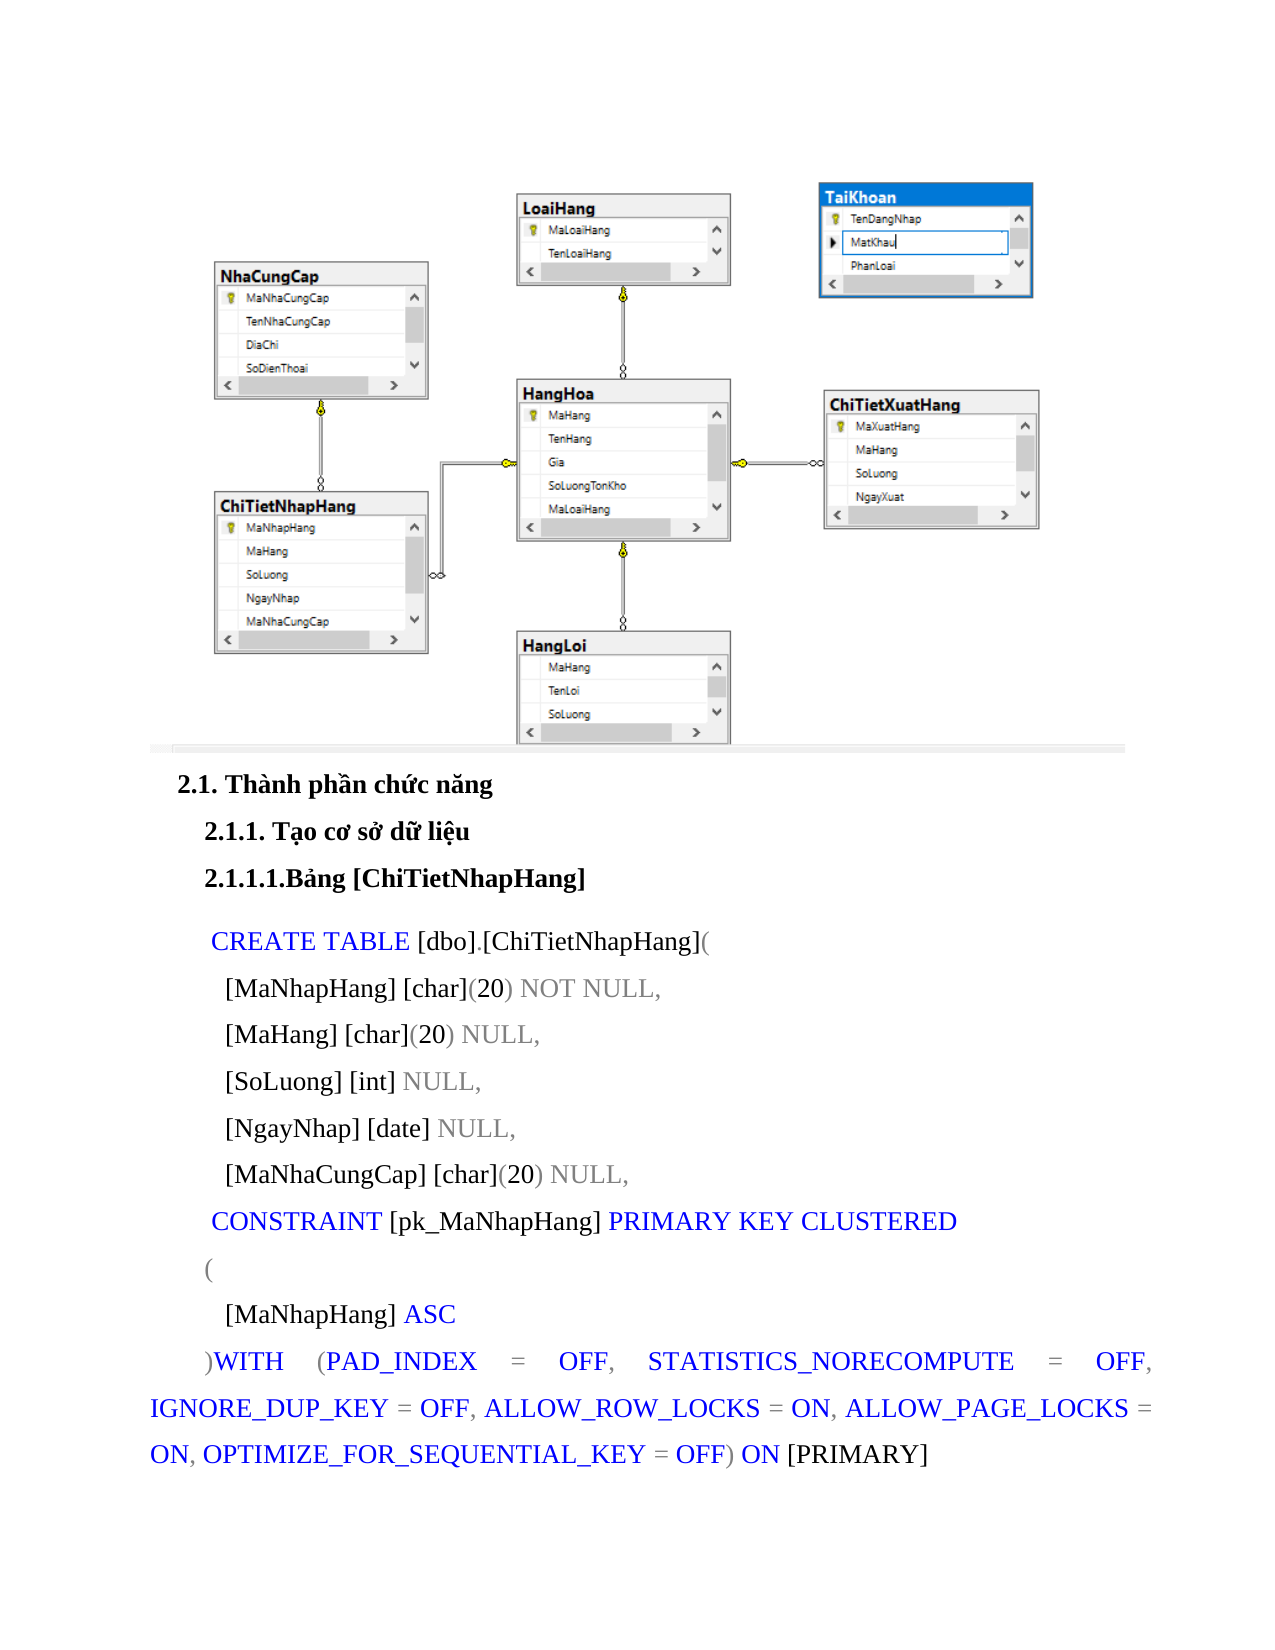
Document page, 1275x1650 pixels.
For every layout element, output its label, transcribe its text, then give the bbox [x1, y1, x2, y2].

text CREATE TABLE [dbo].[ChiTietNhapHang]( [150, 925, 1152, 956]
text CONSTRAINT [pk_MaNhapHang] PRIMARY KEY CLUSTERED [150, 1205, 1152, 1236]
text [MaNhaCungCap] [char](20) NULL, [150, 1158, 1152, 1189]
text [NgayNhap] [date] NULL, [150, 1112, 1152, 1143]
text [MaNhapHang] [char](20) NOT NULL, [150, 972, 1152, 1003]
text [MaHang] [char](20) NULL, [150, 1018, 1152, 1049]
picture [150, 150, 1125, 753]
text ( [150, 1252, 1152, 1283]
text 2.1. Thành phần chức năng [177, 768, 1152, 799]
text 2.1.1. Tạo cơ sở dữ liệu [150, 815, 1152, 846]
text )WITH (PAD_INDEX = OFF, STATISTICS_NORECOMPUTE = OFF, IGNORE_DUP_KEY = OFF, ALLOW_ROW_LOCKS = ON, ALLOW_PAGE_LOCKS = ON, OPTIMIZE_FOR_SEQUENTIAL_KEY = OFF) ON [PRIMARY] [150, 1345, 1152, 1469]
text [MaNhapHang] ASC [150, 1298, 1152, 1329]
text 2.1.1.1.Bảng [ChiTietNhapHang] [150, 862, 1152, 893]
text [SoLuong] [int] NULL, [150, 1065, 1152, 1096]
